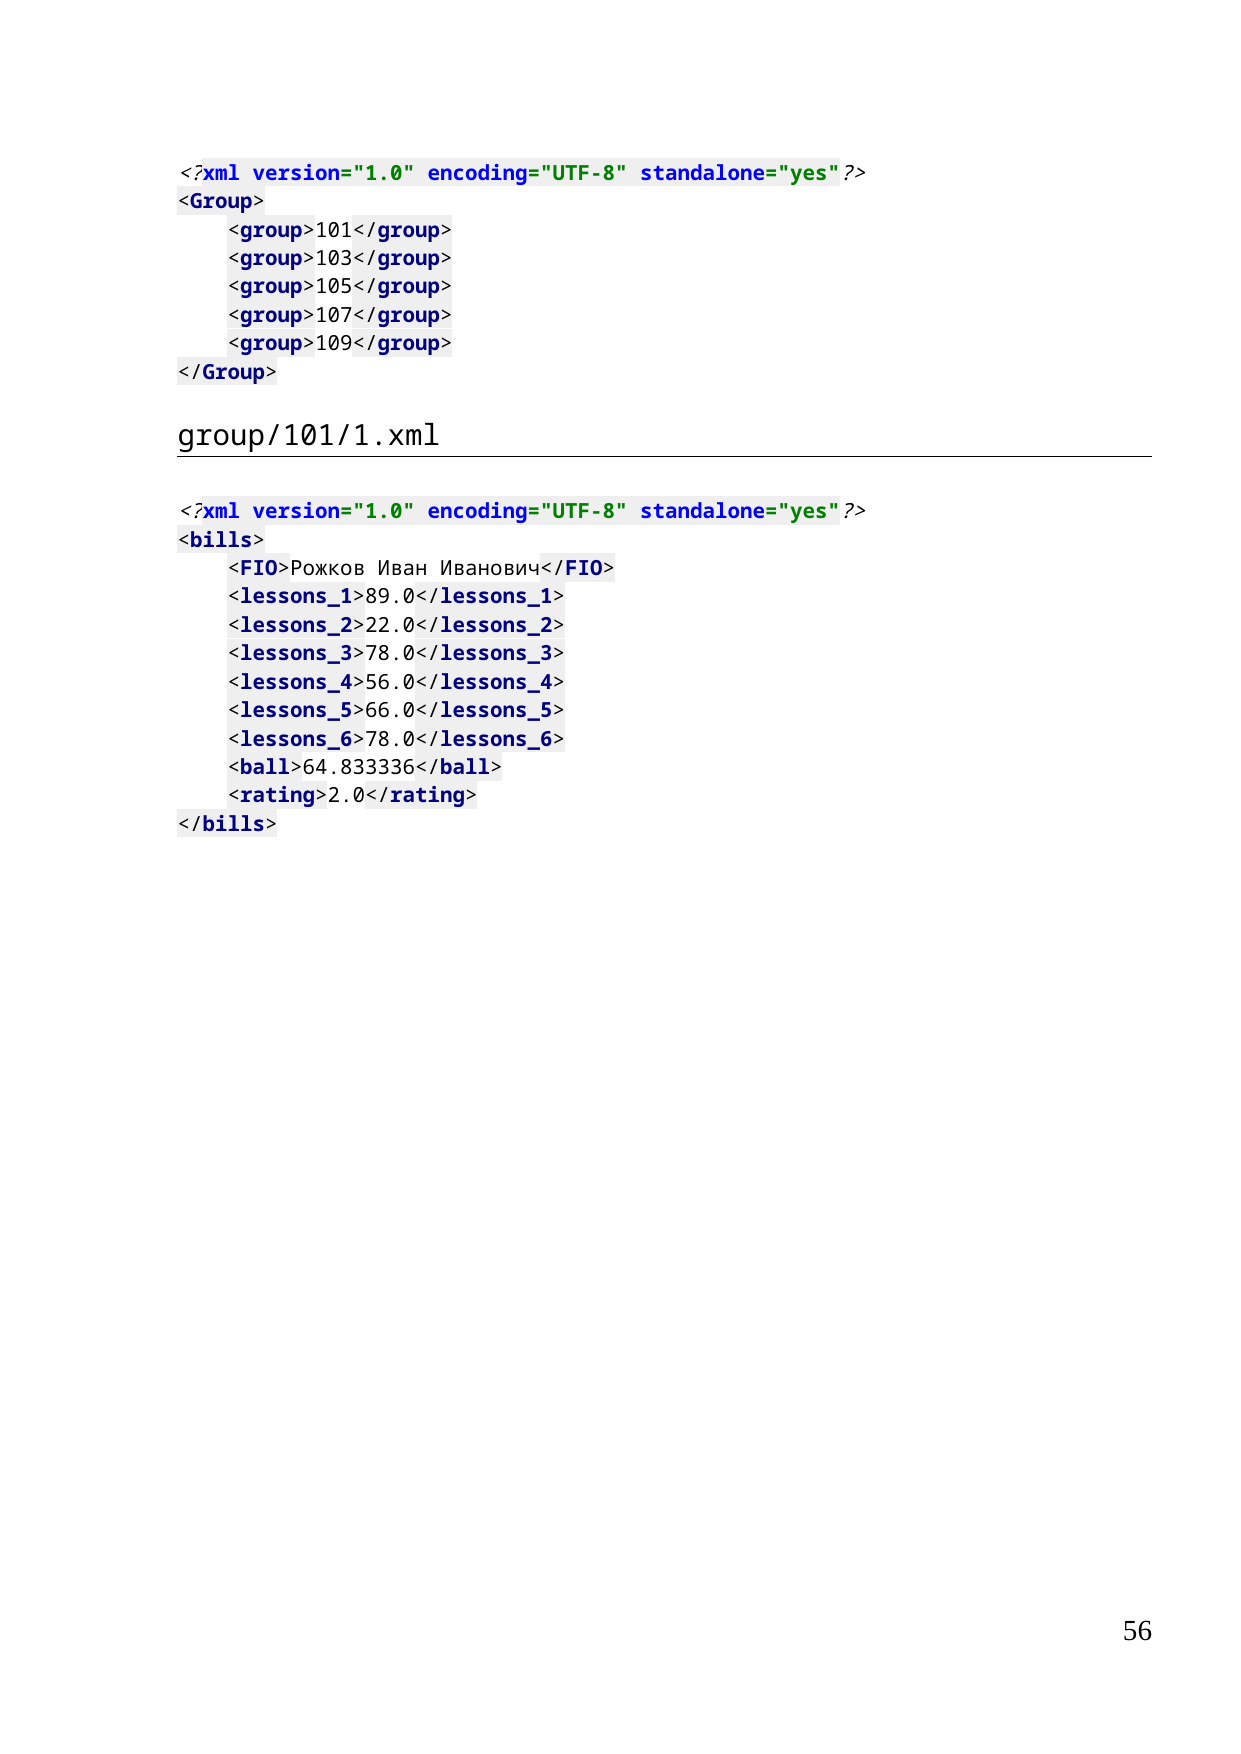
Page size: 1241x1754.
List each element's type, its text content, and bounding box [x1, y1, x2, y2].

text <?xml version="1.0" encoding="UTF-8" standalone="yes"?> <bills> <FIO>Рожков Иван Иванович</FIO> <lessons_1>89.0</lessons_1> <lessons_2>22.0</lessons_2> <lessons_3>78.0</lessons_3> <lessons_4>56.0</lessons_4> <lessons_5>66.0</lessons_5> <lessons_6>78.0</lessons_6> <ball>64.833336</ball> <rating>2.0</rating> </bills> [177, 496, 1152, 837]
text <?xml version="1.0" encoding="UTF-8" standalone="yes"?> <Group> <group>101</group> <group>103</group> <group>105</group> <group>107</group> <group>109</group> </Group> [177, 158, 1152, 385]
text group/101/1.xml [177, 414, 1152, 456]
